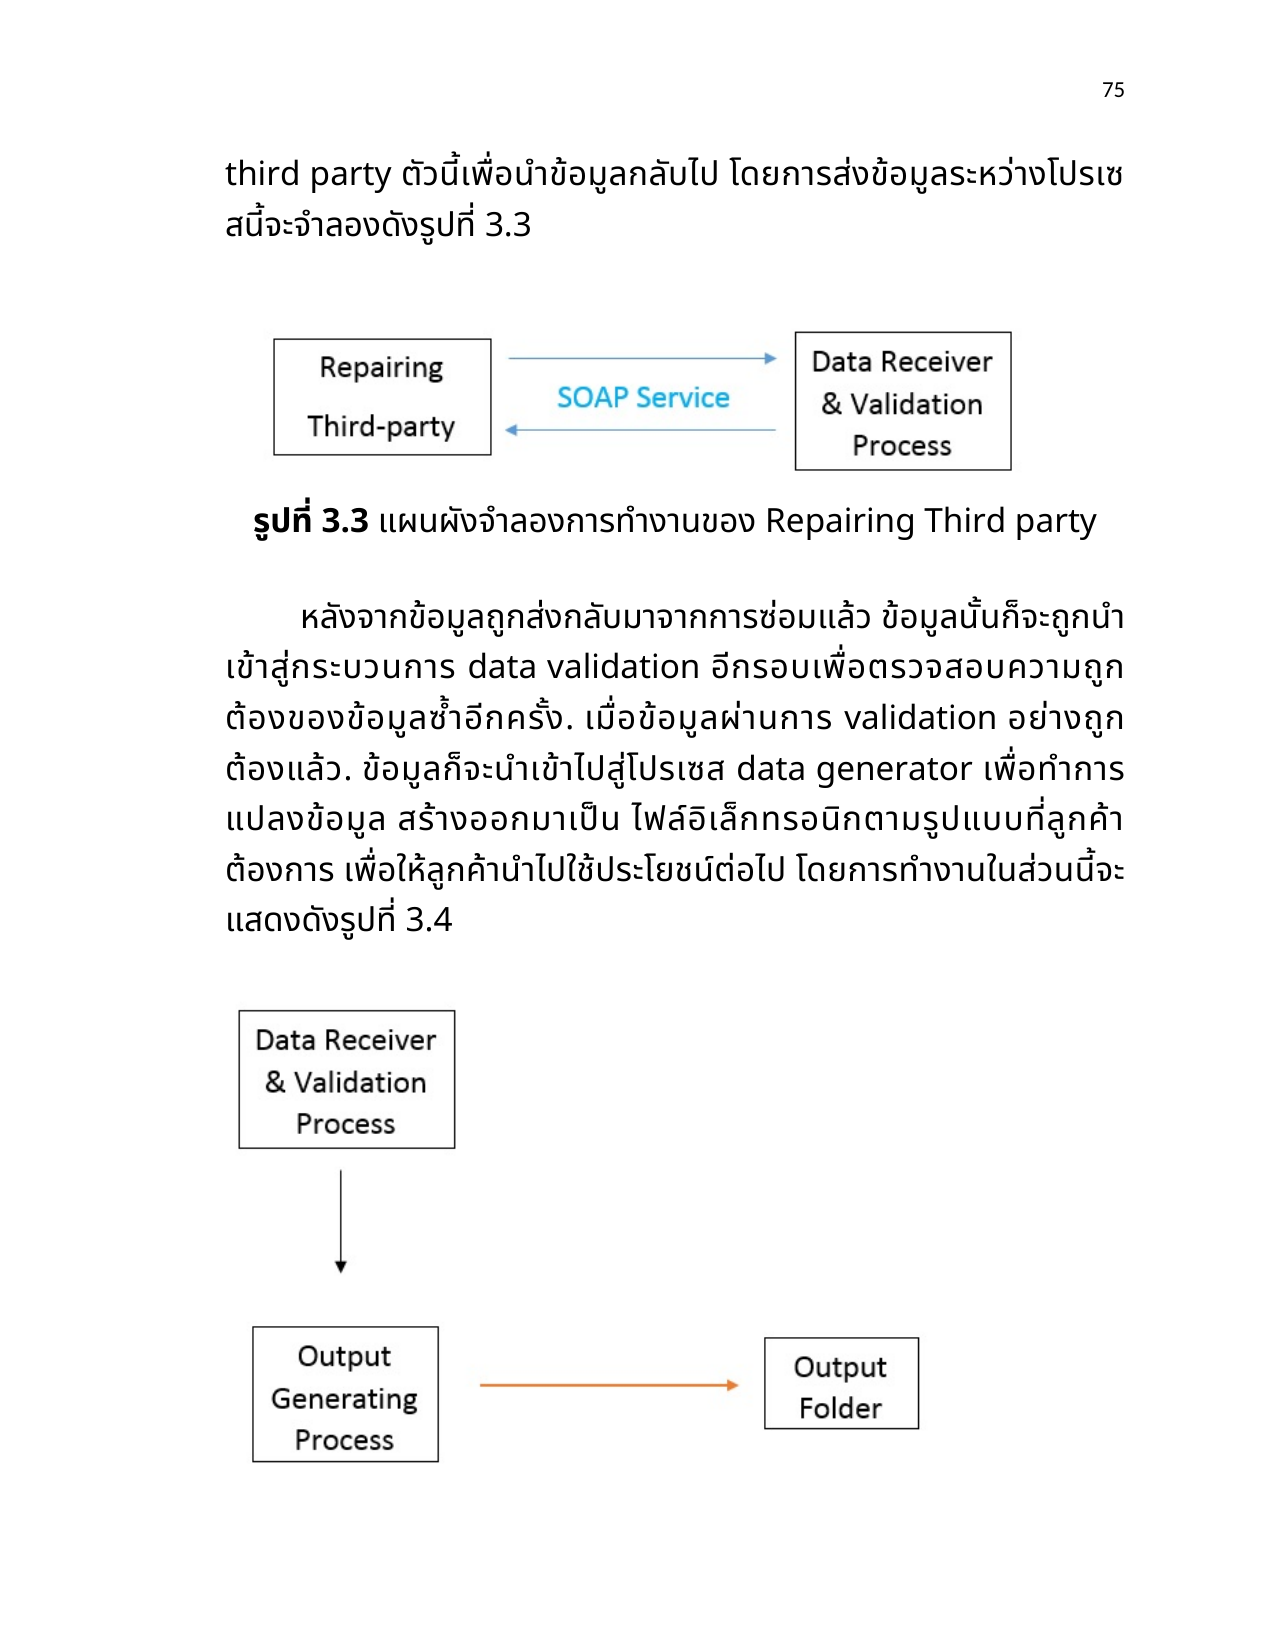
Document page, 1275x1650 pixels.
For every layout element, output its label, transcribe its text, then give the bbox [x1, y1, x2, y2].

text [225, 150, 1125, 251]
picture [242, 296, 1108, 497]
text รูปที่ 3.3 แผนผังจำลองการทำงานของ Repairing Third party [225, 497, 1125, 547]
text หลังจากข้อมูลถูกส่งกลับมาจากการซ่อมแล้ว ข้อมูลนั้นก็จะถูกนำเข้าสู่กระบวนการ data validation อีกรอบเพื่อตรวจสอบความถูกต้องของข้อมูลซ้ำอีกครั้ง. เมื่อข้อมูลผ่านการ validation อย่างถูกต้องแล้ว. ข้อมูลก็จะนำเข้าไปสู่โปรเซส data generator เพื่อทำการแปลงข้อมูล สร้างออกมาเป็น ไฟล์อิเล็กทรอนิกตามรูปแบบที่ลูกค้าต้องการ เพื่อให้ลูกค้านำไปใช้ประโยชน์ต่อไป โดยการทำงานในส่วนนี้จะแสดงดังรูปที่ 3.4 [225, 593, 1125, 947]
picture [225, 992, 1091, 1479]
